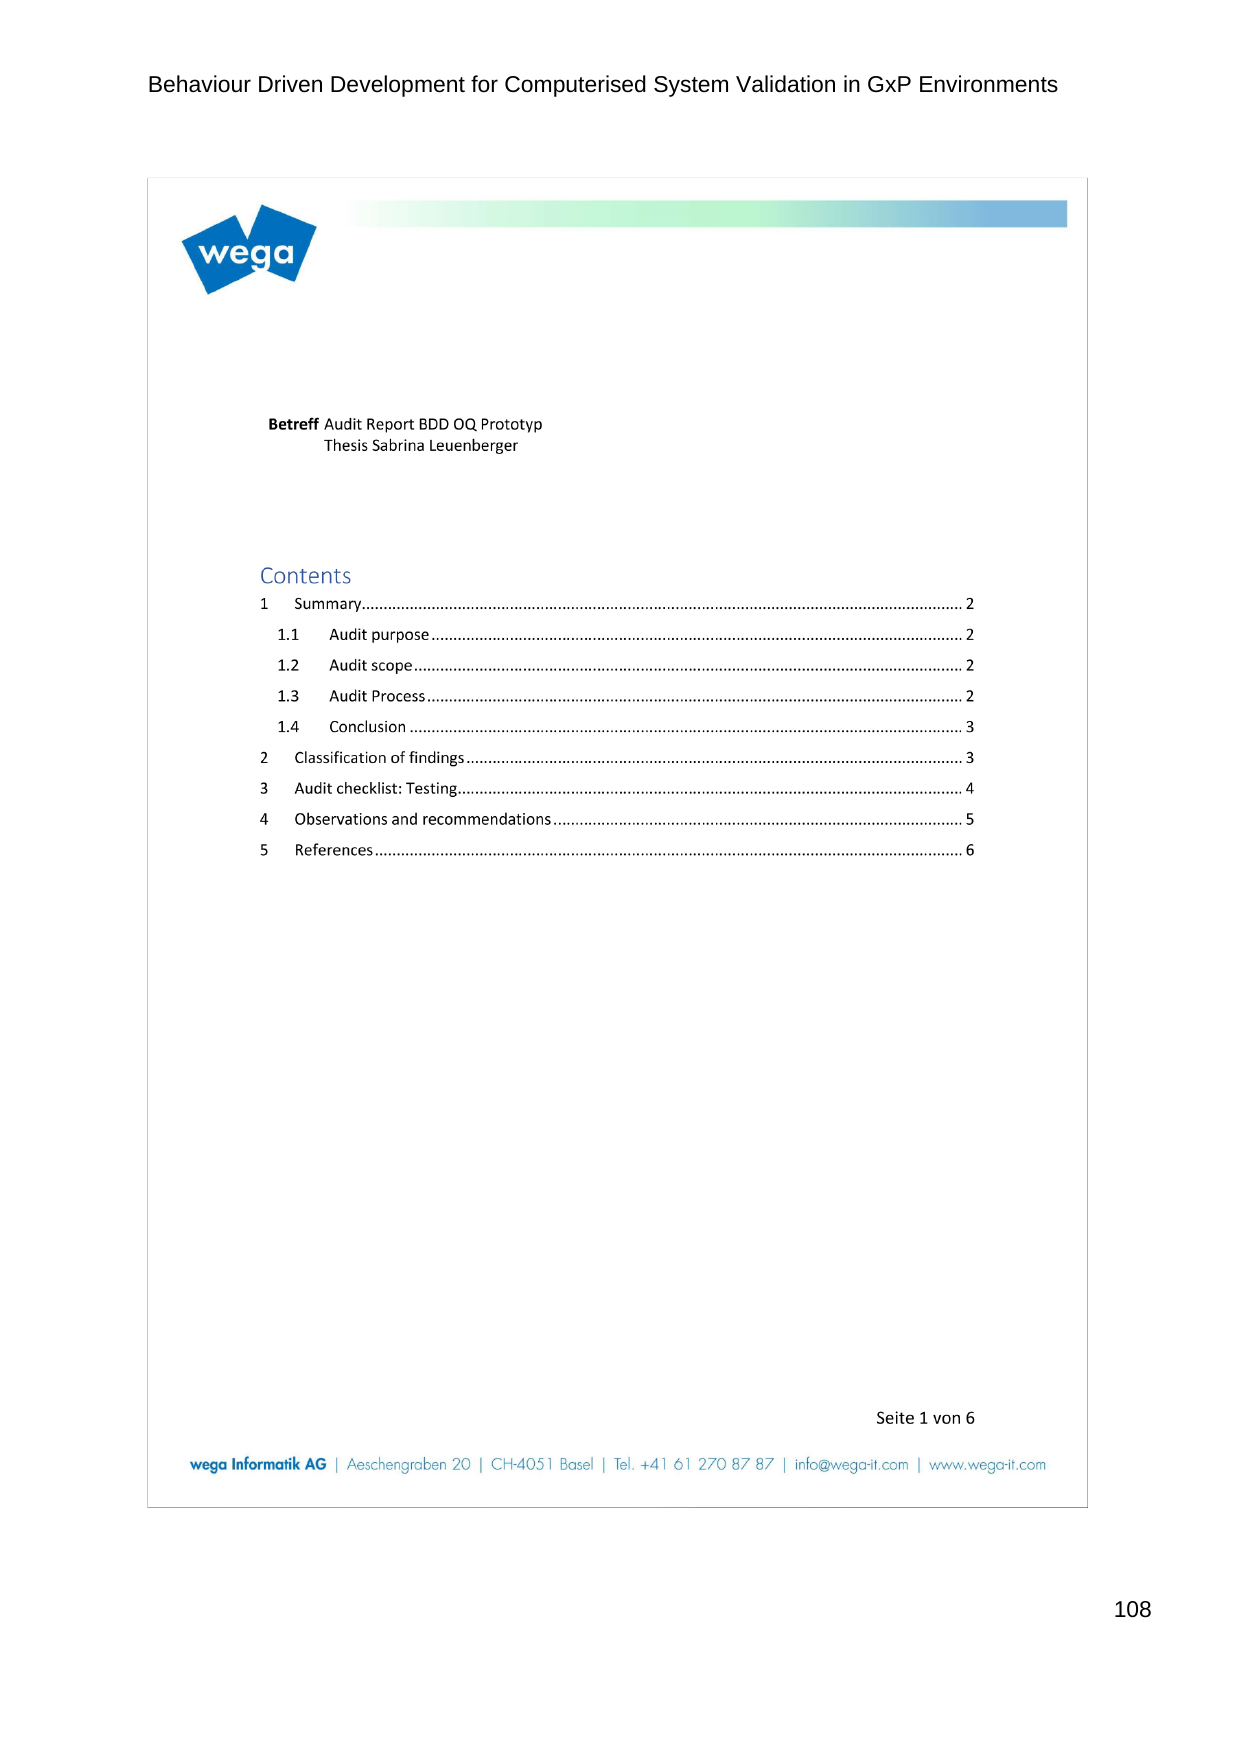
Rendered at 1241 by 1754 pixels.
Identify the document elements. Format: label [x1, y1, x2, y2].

picture [147, 177, 1088, 1508]
